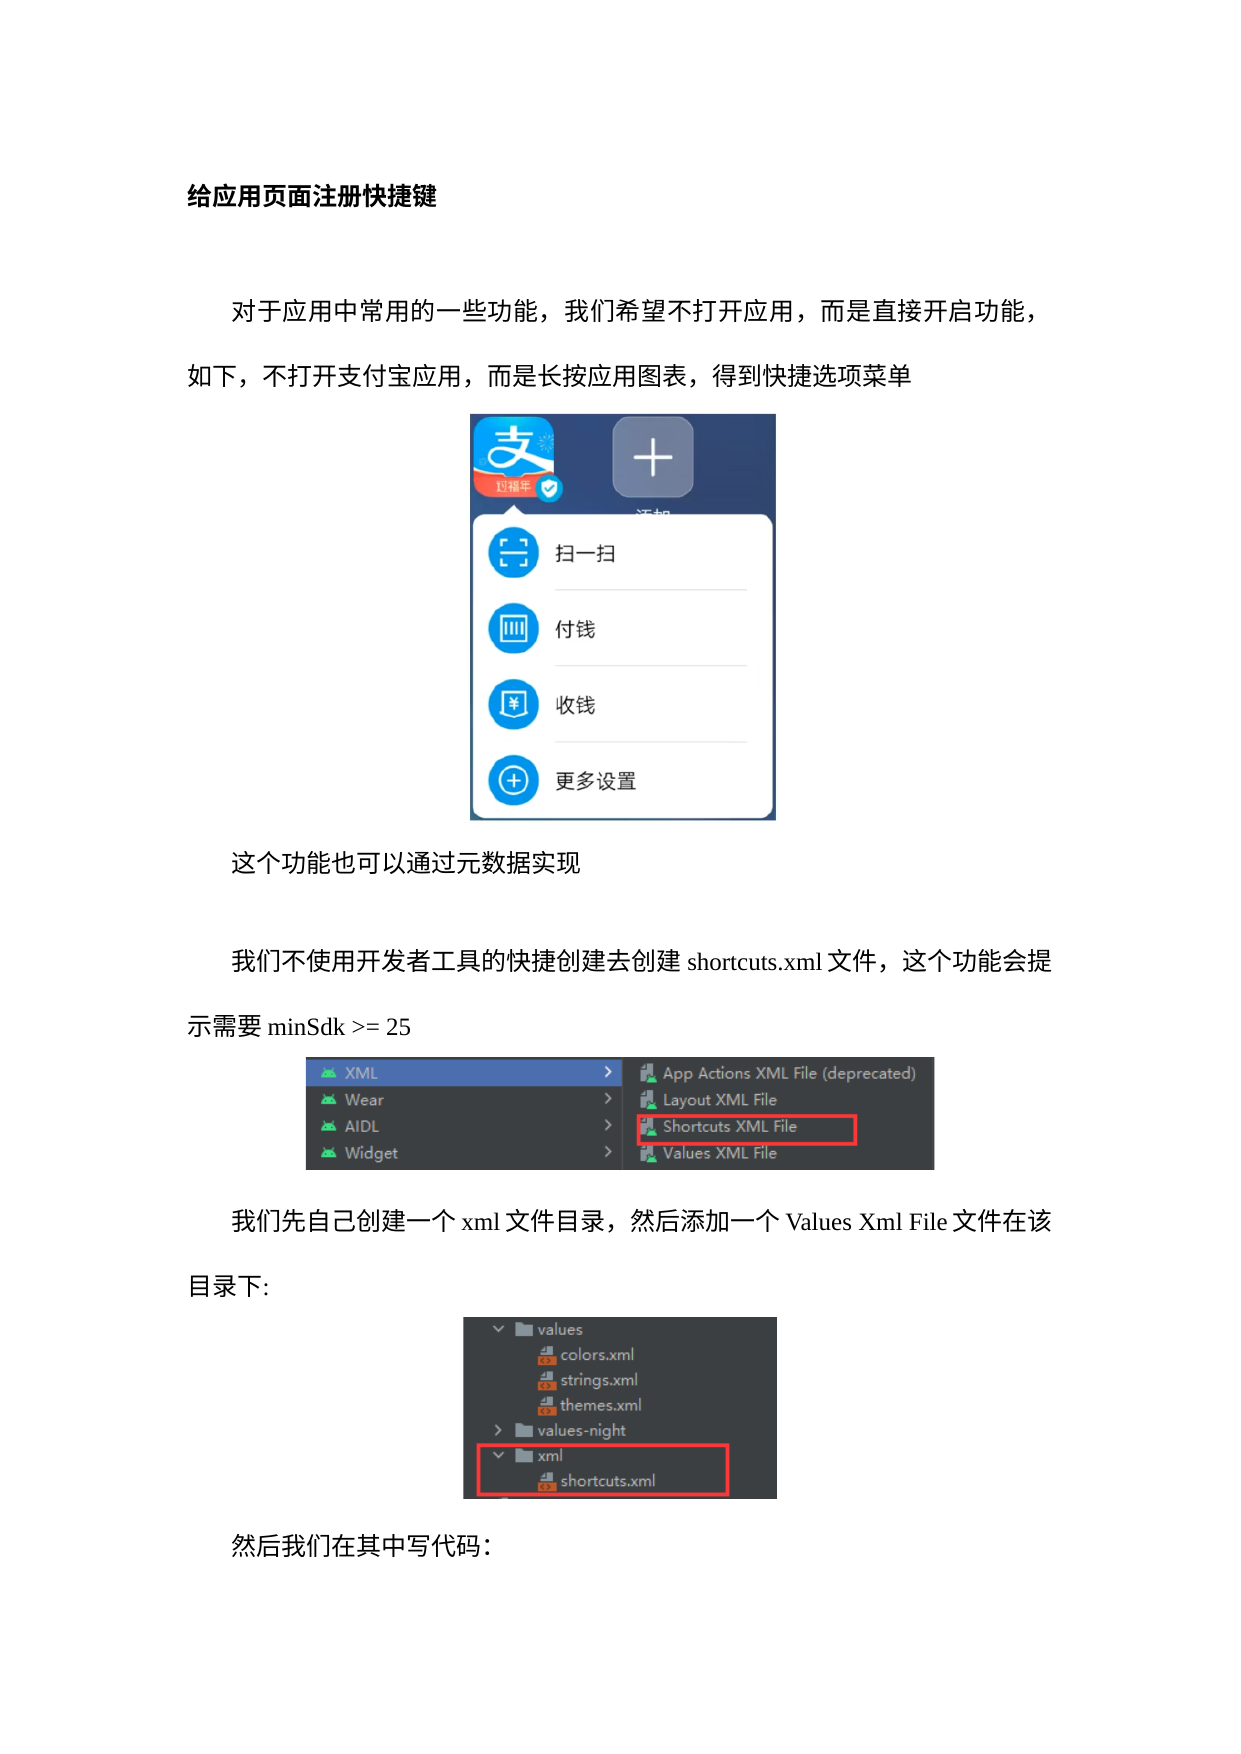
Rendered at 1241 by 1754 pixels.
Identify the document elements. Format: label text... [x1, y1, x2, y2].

subtitle 给应用页面注册快捷键 [187, 162, 1053, 227]
text 对于应用中常用的一些功能，我们希望不打开应用，而是直接开启功能，如下，不打开支付宝应用，而是长按应用图表，得到快捷选项菜单 [187, 277, 1053, 407]
text 我们不使用开发者工具的快捷创建去创建shortcuts.xml文件，这个功能会提示需要minSdk >= 25 [187, 927, 1053, 1057]
picture [305, 1057, 935, 1170]
text 我们先自己创建一个xml文件目录，然后添加一个Values Xml File文件在该目录下: [187, 1187, 1053, 1317]
picture [463, 407, 778, 824]
text 这个功能也可以通过元数据实现 [187, 829, 1053, 894]
text 然后我们在其中写代码： [187, 1512, 1053, 1577]
picture [463, 1317, 777, 1499]
